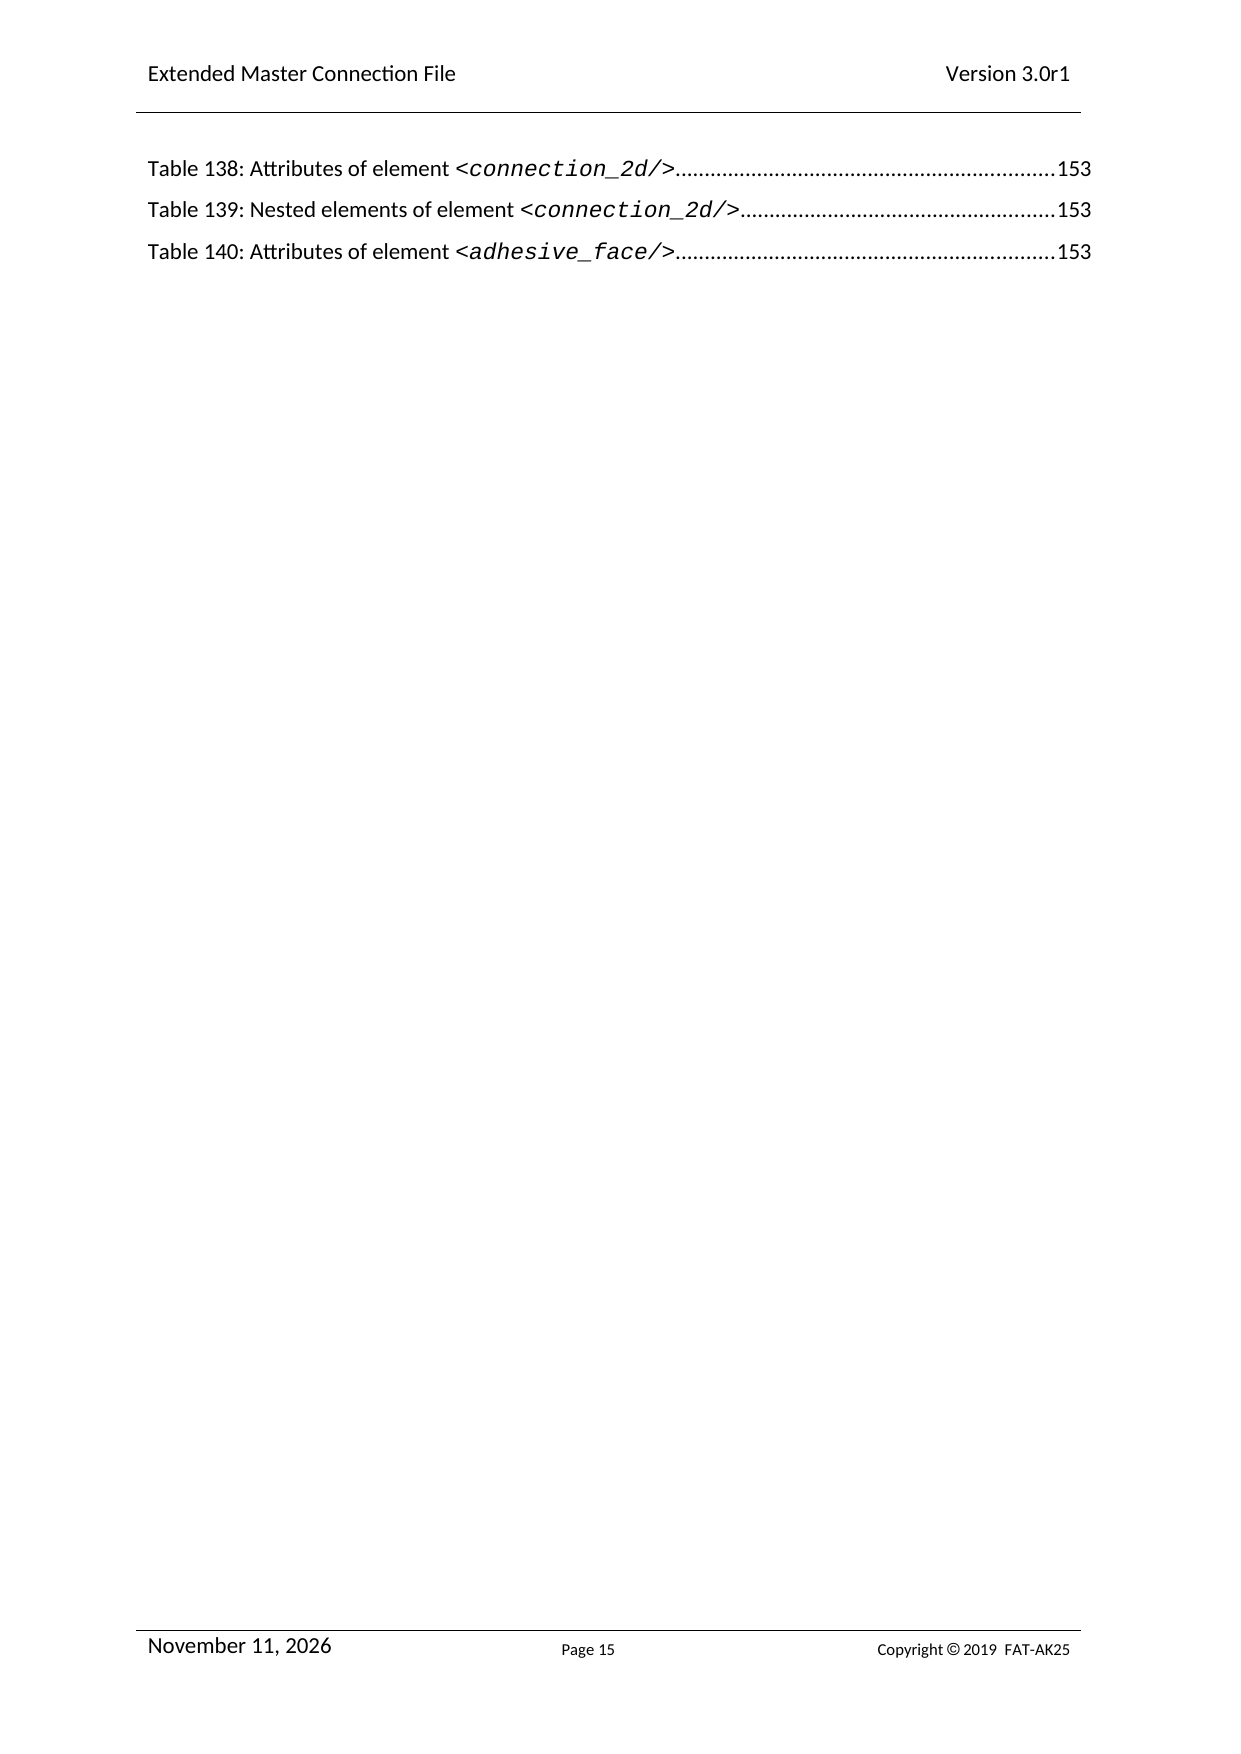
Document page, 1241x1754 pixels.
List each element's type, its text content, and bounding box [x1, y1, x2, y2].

text Table 138: Attributes of element <connection_2d/> 153 [148, 154, 1092, 183]
text Table 139: Nested elements of element <connection_2d/> 153 [148, 195, 1092, 224]
text Table 140: Attributes of element <adhesive_face/> 153 [148, 237, 1092, 266]
